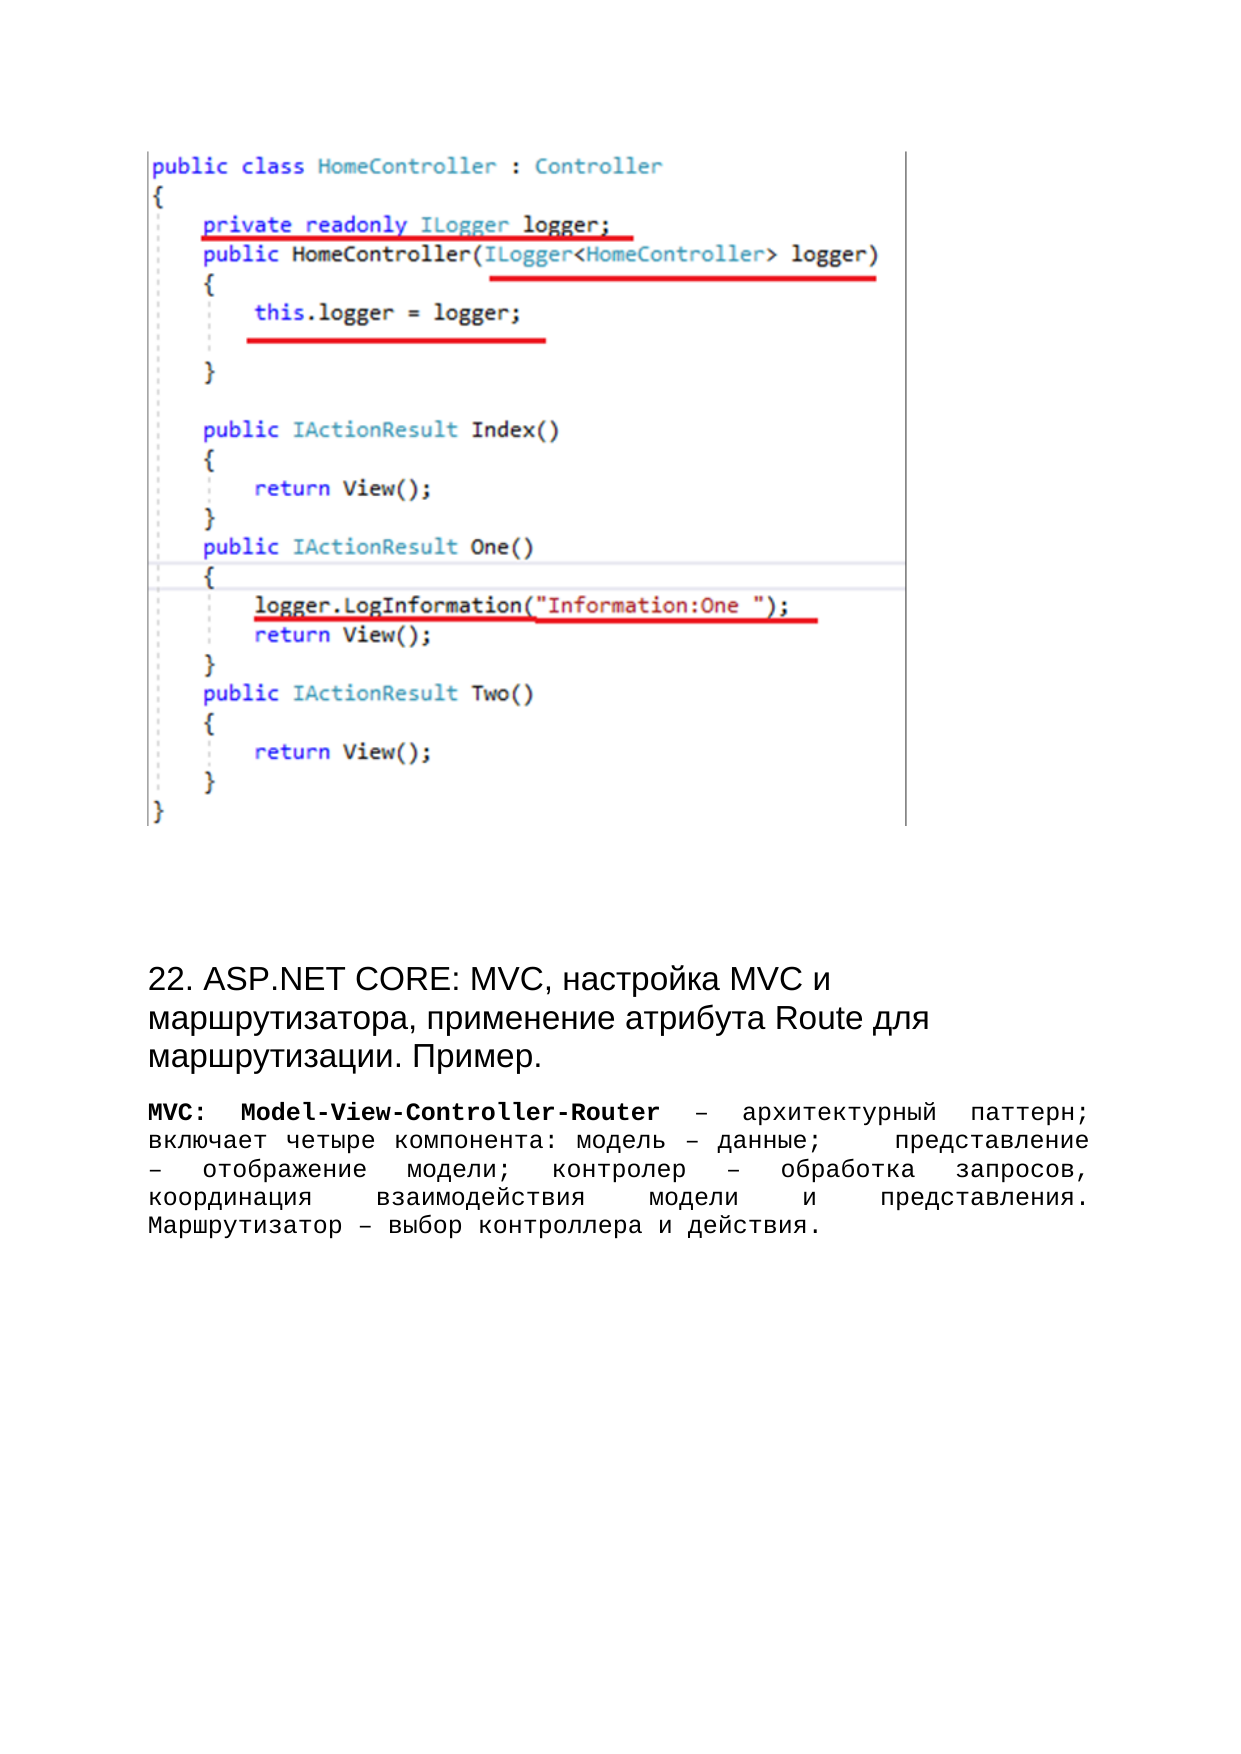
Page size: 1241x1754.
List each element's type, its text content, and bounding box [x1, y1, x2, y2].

text MVC: Model-View-Controller-Router – архитектурный паттерн; включает четыре компонента: модель – данные; представление – отображение модели; контролер – обработка запросов, координация взаимодействия модели и представления. Маршрутизатор – выбор контроллера и действия. [148, 1100, 1090, 1241]
picture [147, 150, 907, 826]
subtitle 22. ASP.NET CORE: MVC, настройка MVC и маршрутизатора, применение атрибута Route для маршрутизации. Пример. [148, 959, 1090, 1075]
